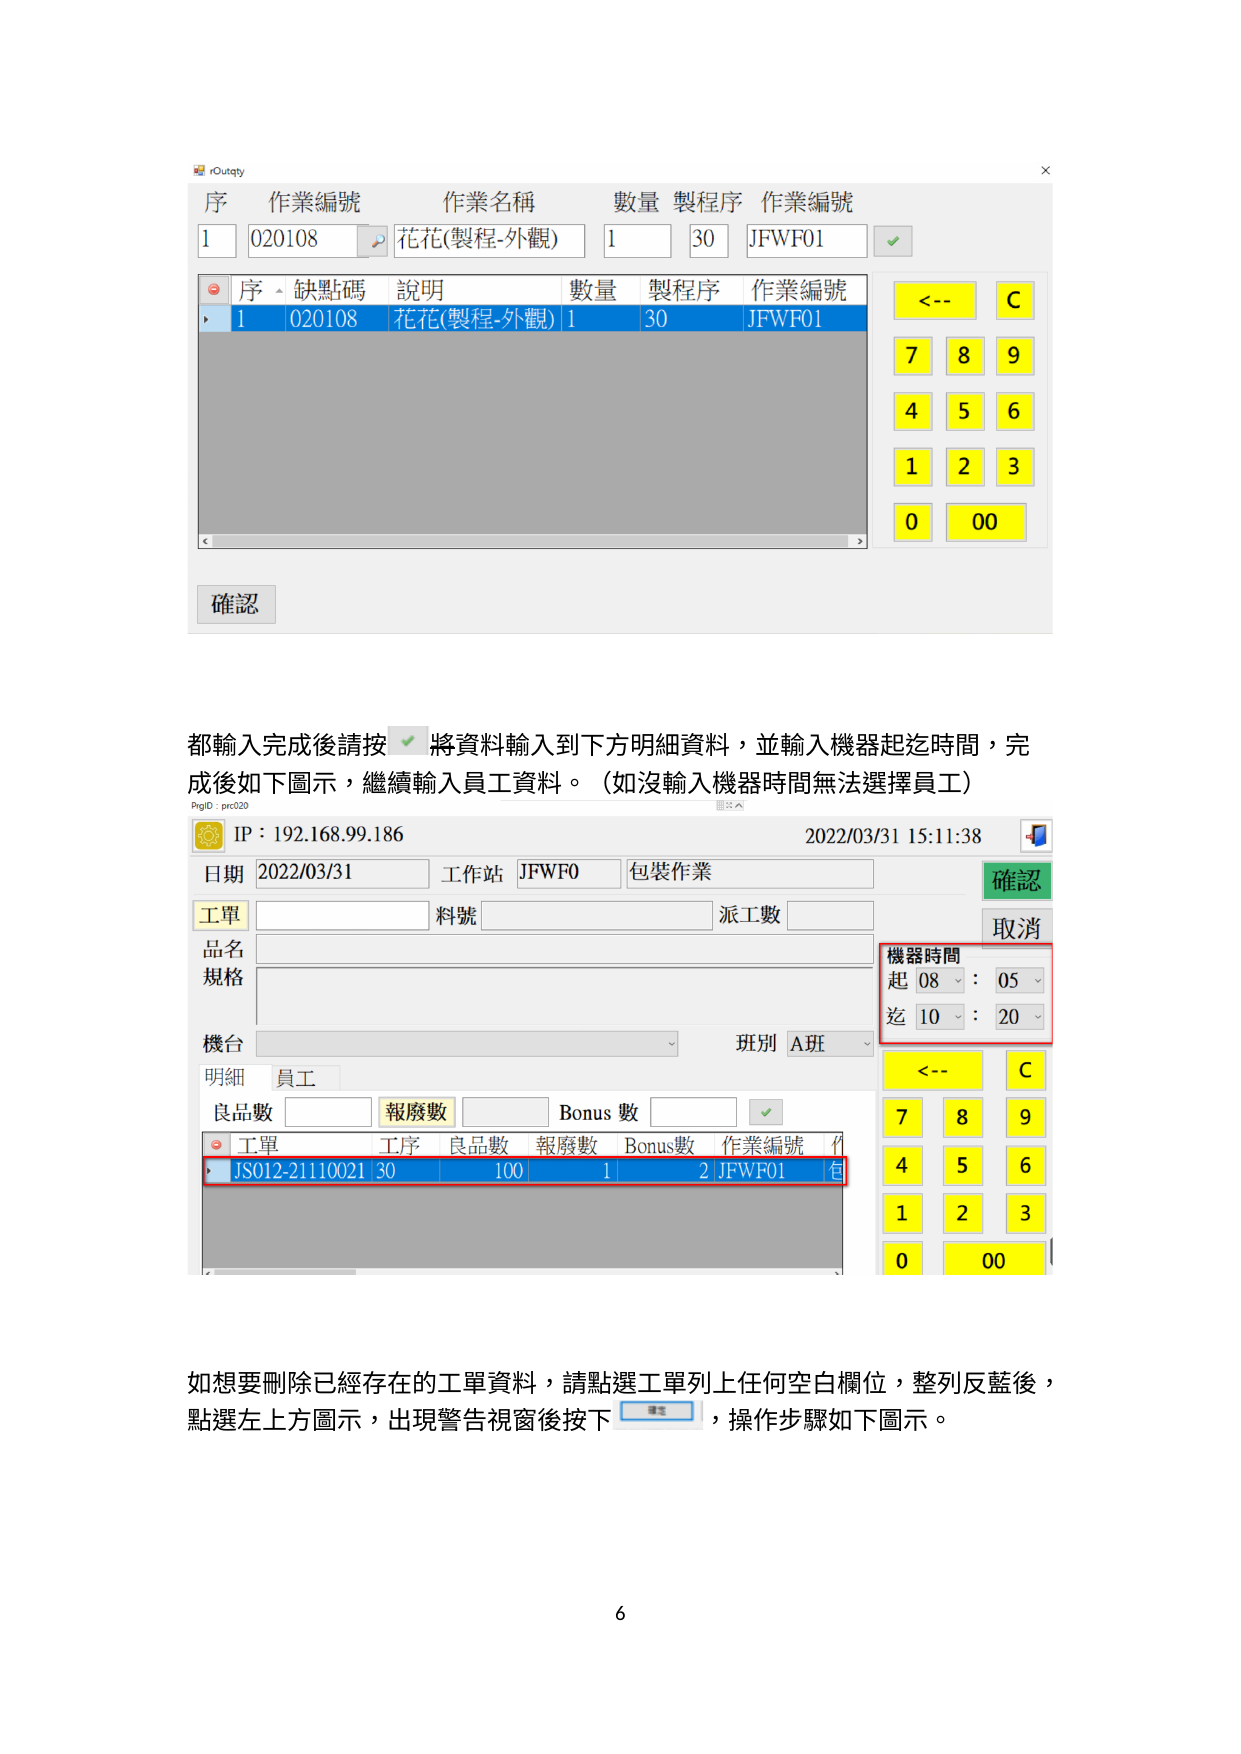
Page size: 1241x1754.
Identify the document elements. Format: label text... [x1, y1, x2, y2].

picture [187, 162, 1053, 634]
text 如想要刪除已經存在的工單資料，請點選工單列上任何空白欄位，整列反藍後，點選左上方圖示，出現警告視窗後按下，操作步驟如下圖示。 [187, 1362, 1053, 1437]
picture [612, 1400, 704, 1430]
picture [387, 726, 430, 755]
picture [187, 800, 1053, 1275]
text 都輸入完成後請按將資料輸入到下方明細資料，並輸入機器起迄時間，完成後如下圖示，繼續輸入員工資料。（如沒輸入機器時間無法選擇員工） [187, 725, 1053, 800]
